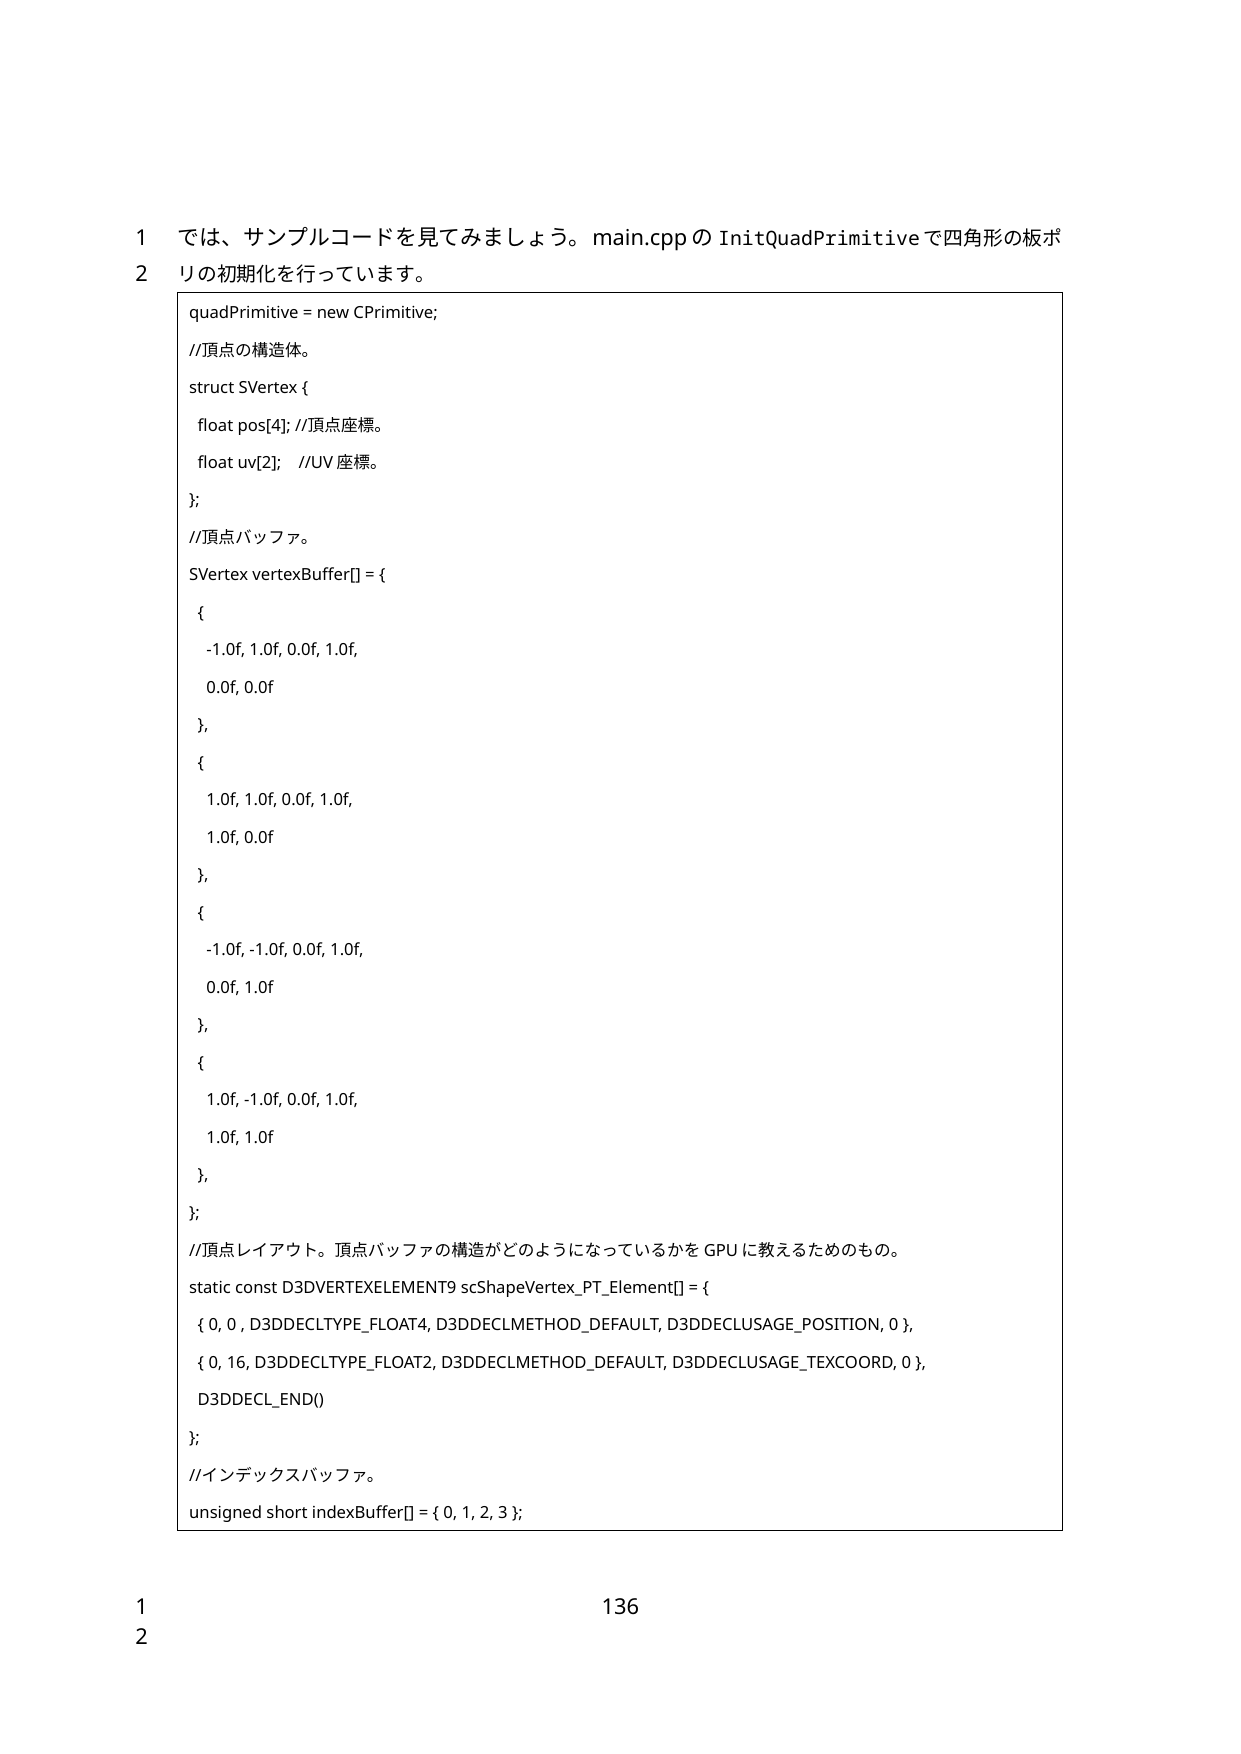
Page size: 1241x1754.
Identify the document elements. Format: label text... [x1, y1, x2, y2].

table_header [178, 293, 1062, 1530]
text では、サンプルコードを見てみましょう。main.cppのInitQuadPrimitiveで四角形の板ポリの初期化を行っています。 [177, 217, 1063, 292]
